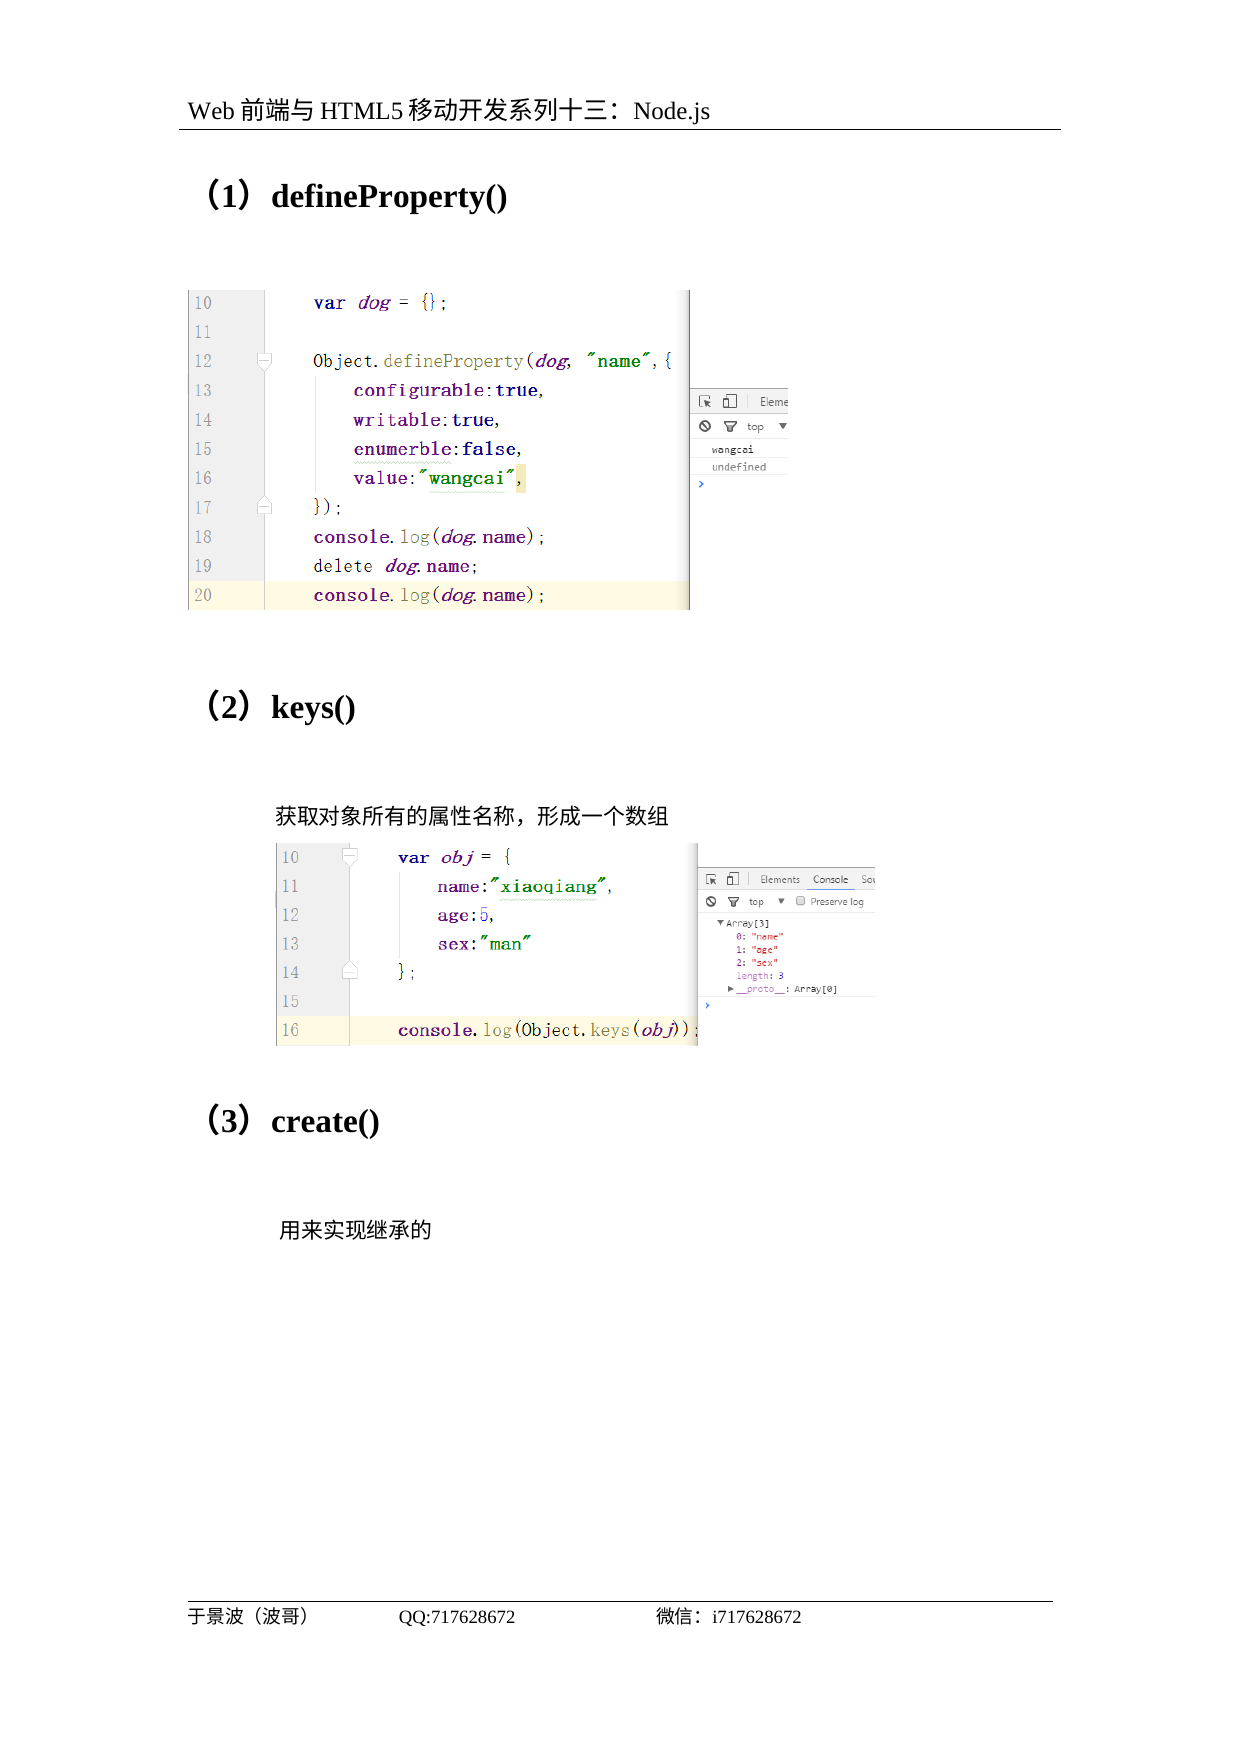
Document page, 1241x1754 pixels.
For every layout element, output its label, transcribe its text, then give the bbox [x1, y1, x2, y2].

picture [275, 843, 876, 1046]
list 获取对象所有的属性名称，形成一个数组 [231, 798, 1053, 831]
subtitle keys() [187, 672, 1053, 737]
subtitle （1）defineProperty() [187, 160, 1053, 225]
picture [187, 290, 788, 610]
subtitle （3）create() [187, 1086, 1053, 1151]
list 用来实现继承的 [279, 1212, 1053, 1245]
